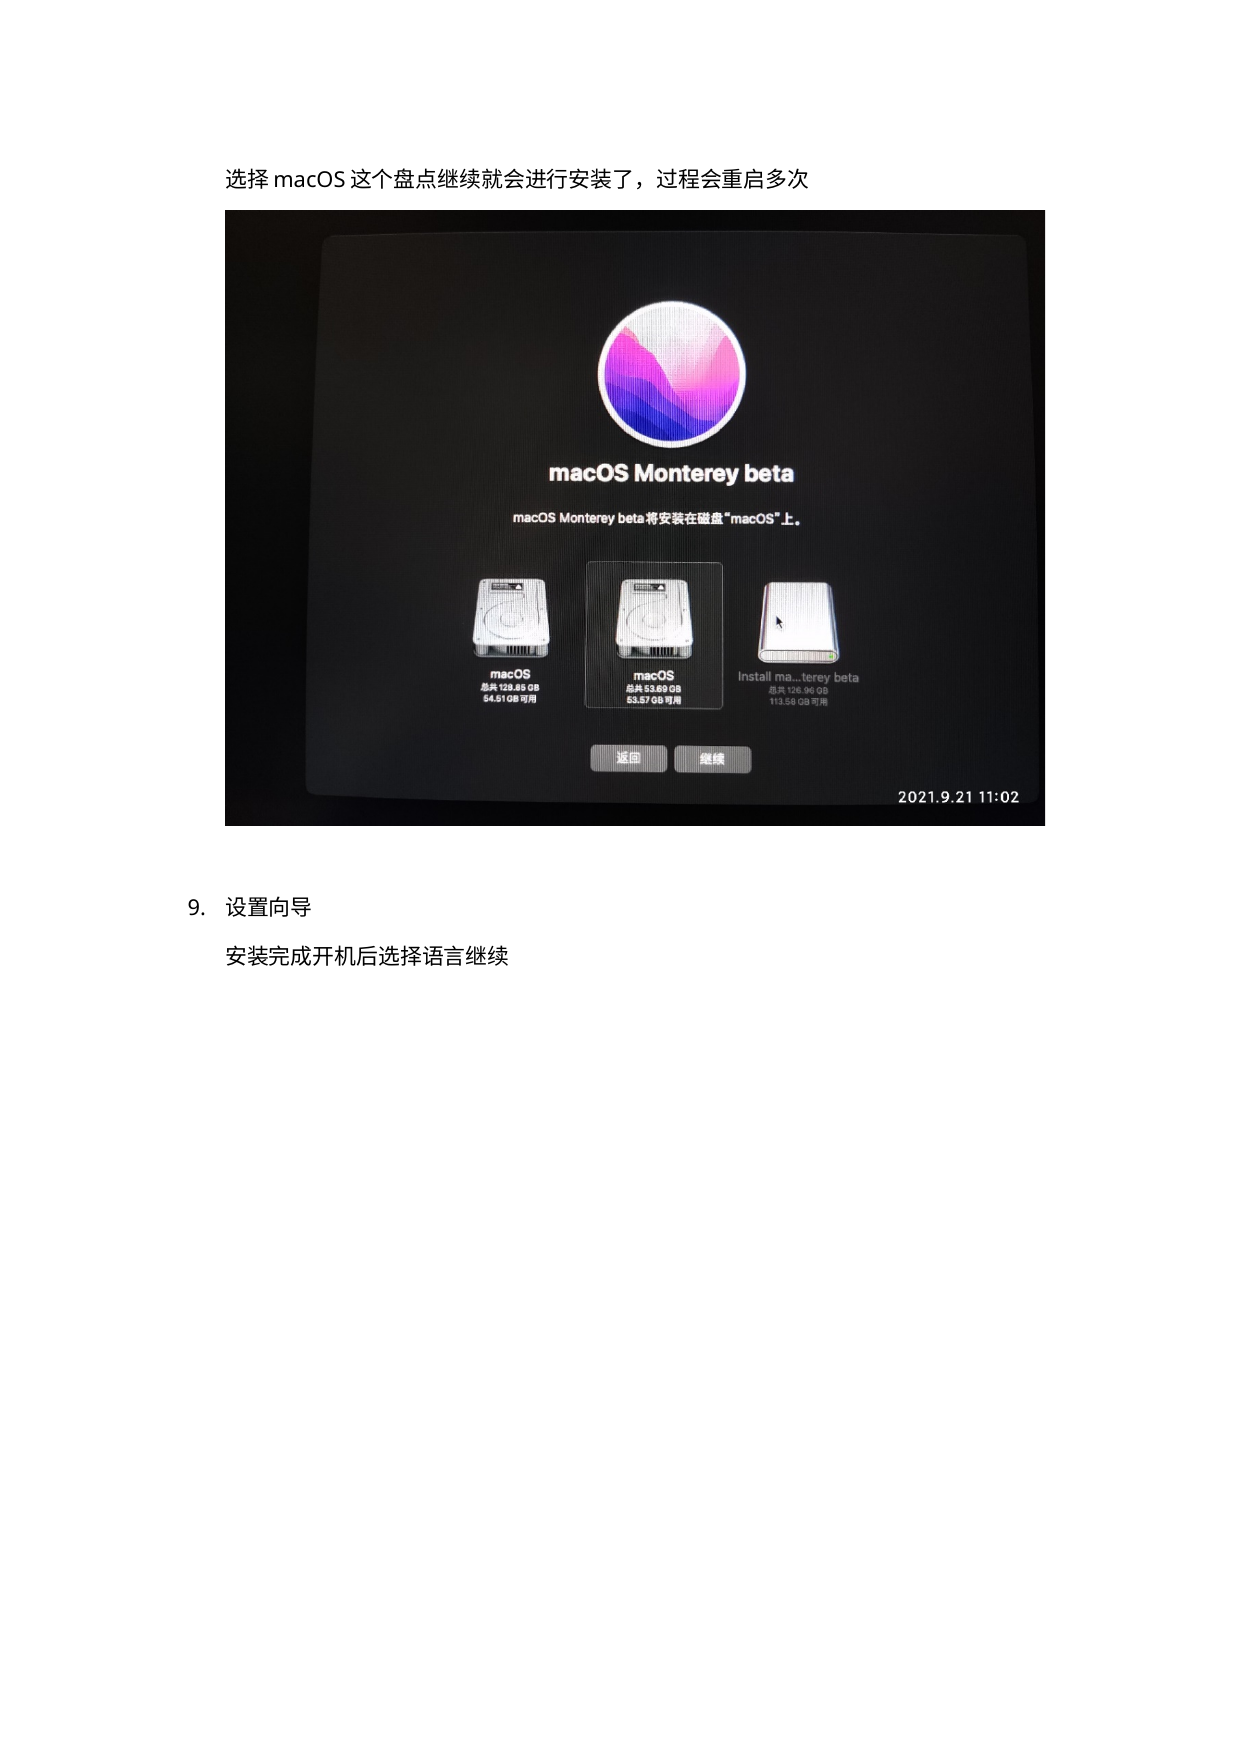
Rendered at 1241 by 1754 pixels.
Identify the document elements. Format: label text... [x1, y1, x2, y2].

list 设置向导 [187, 890, 1053, 923]
picture [225, 210, 1046, 826]
list 选择macOS这个盘点继续就会进行安装了，过程会重启多次 [225, 162, 1053, 194]
list 安装完成开机后选择语言继续 [225, 938, 1053, 971]
